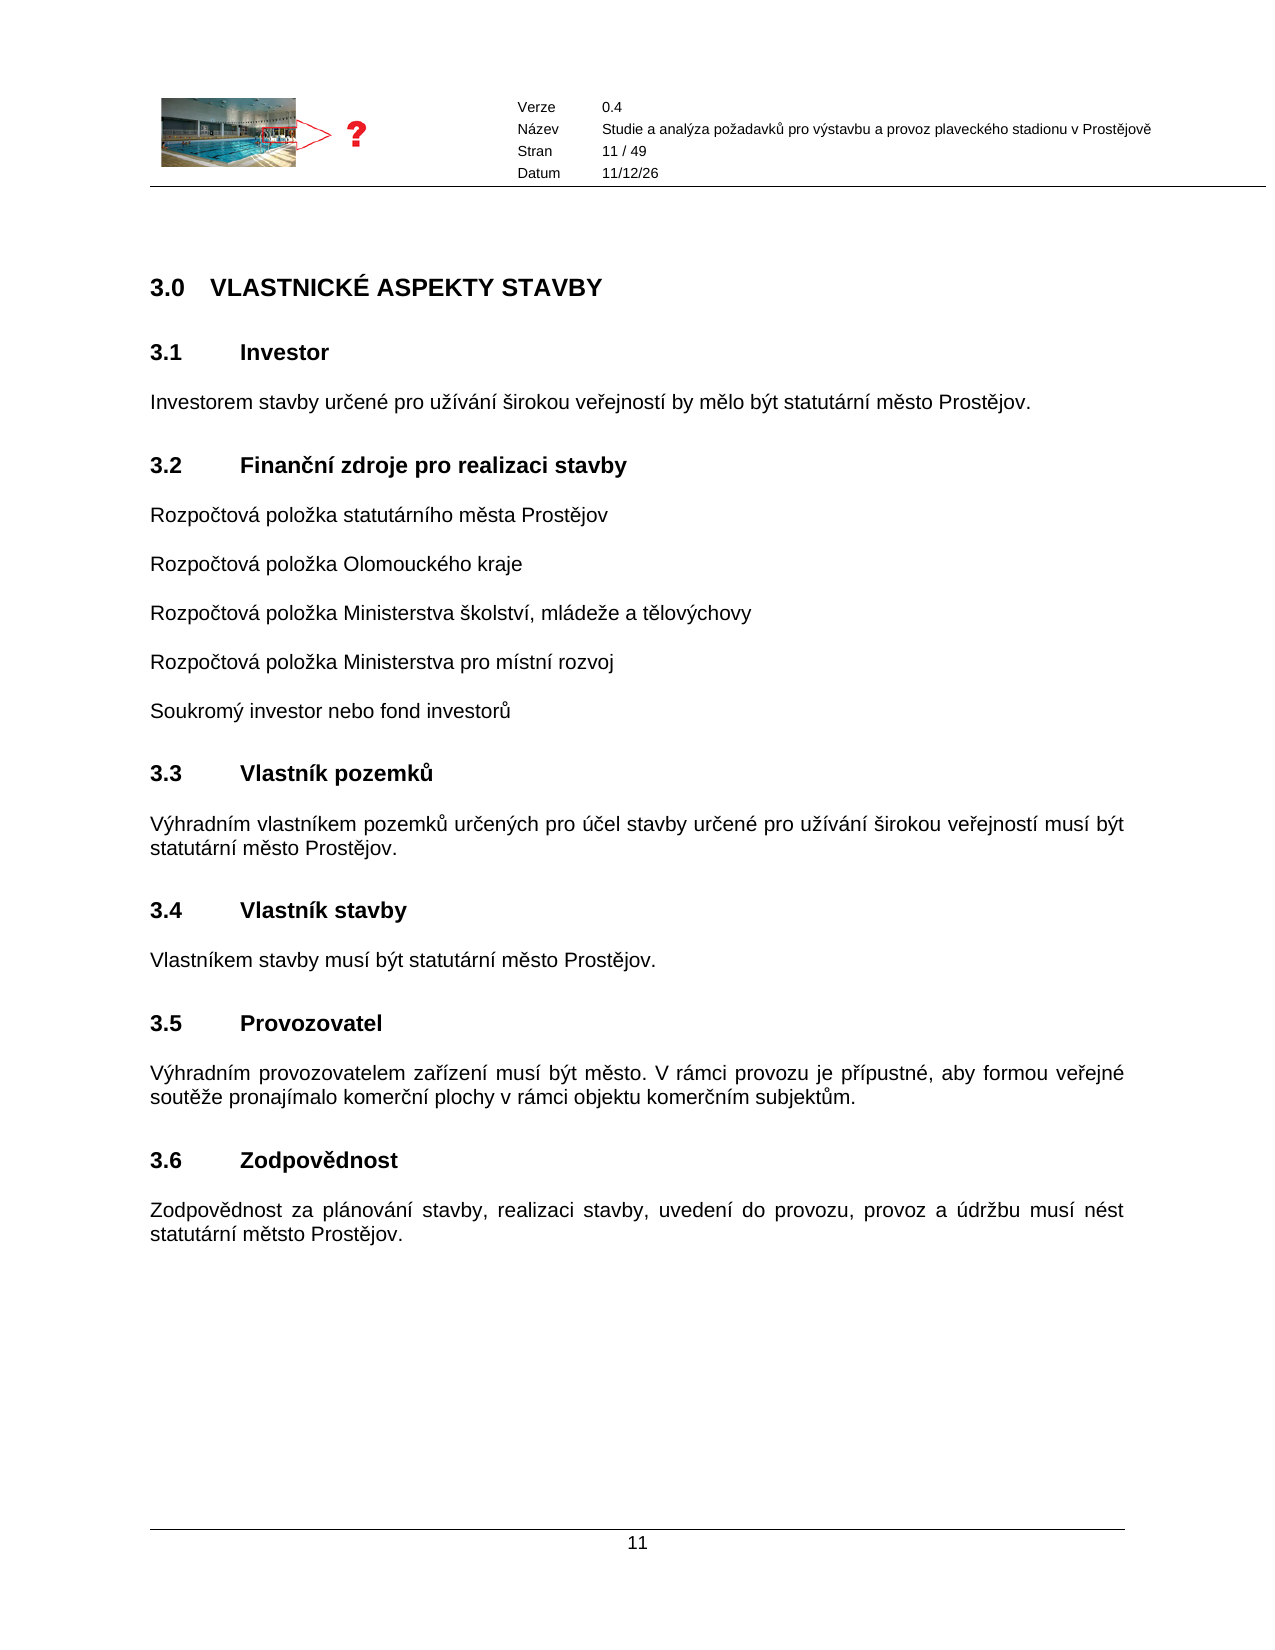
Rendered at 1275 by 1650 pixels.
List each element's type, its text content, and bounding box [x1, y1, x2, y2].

text Výhradním provozovatelem zařízení musí být město. V rámci provozu je přípustné, aby formou veřejné soutěže pronajímalo komerční plochy v rámci objektu komerčním subjektům. [150, 1061, 1125, 1109]
text Soukromý investor nebo fond investorů [150, 699, 1125, 723]
text Výhradním vlastníkem pozemků určených pro účel stavby určené pro užívání širokou veřejností musí být statutární město Prostějov. [150, 812, 1125, 859]
subtitle Vlastník pozemků [150, 760, 1125, 787]
subtitle Investor [150, 339, 1125, 365]
subtitle Provozovatel [150, 1010, 1125, 1036]
text Zodpovědnost za plánování stavby, realizaci stavby, uvedení do provozu, provoz a údržbu musí nést statutární mětsto Prostějov. [150, 1198, 1125, 1246]
subtitle Finanční zdroje pro realizaci stavby [150, 452, 1125, 478]
subtitle Zodpovědnost [150, 1147, 1125, 1173]
text Rozpočtová položka statutárního města Prostějov [150, 503, 1125, 527]
text Vlastníkem stavby musí být statutární město Prostějov. [150, 948, 1125, 972]
text Investorem stavby určené pro užívání širokou veřejností by mělo být statutární město Prostějov. [150, 390, 1125, 414]
text Rozpočtová položka Ministerstva školství, mládeže a tělovýchovy [150, 601, 1125, 625]
text Rozpočtová položka Olomouckého kraje [150, 552, 1125, 576]
picture [161, 98, 416, 167]
text Rozpočtová položka Ministerstva pro místní rozvoj [150, 650, 1125, 674]
subtitle Vlastnické aspekty stavby [150, 272, 1125, 301]
subtitle Vlastník stavby [150, 897, 1125, 923]
